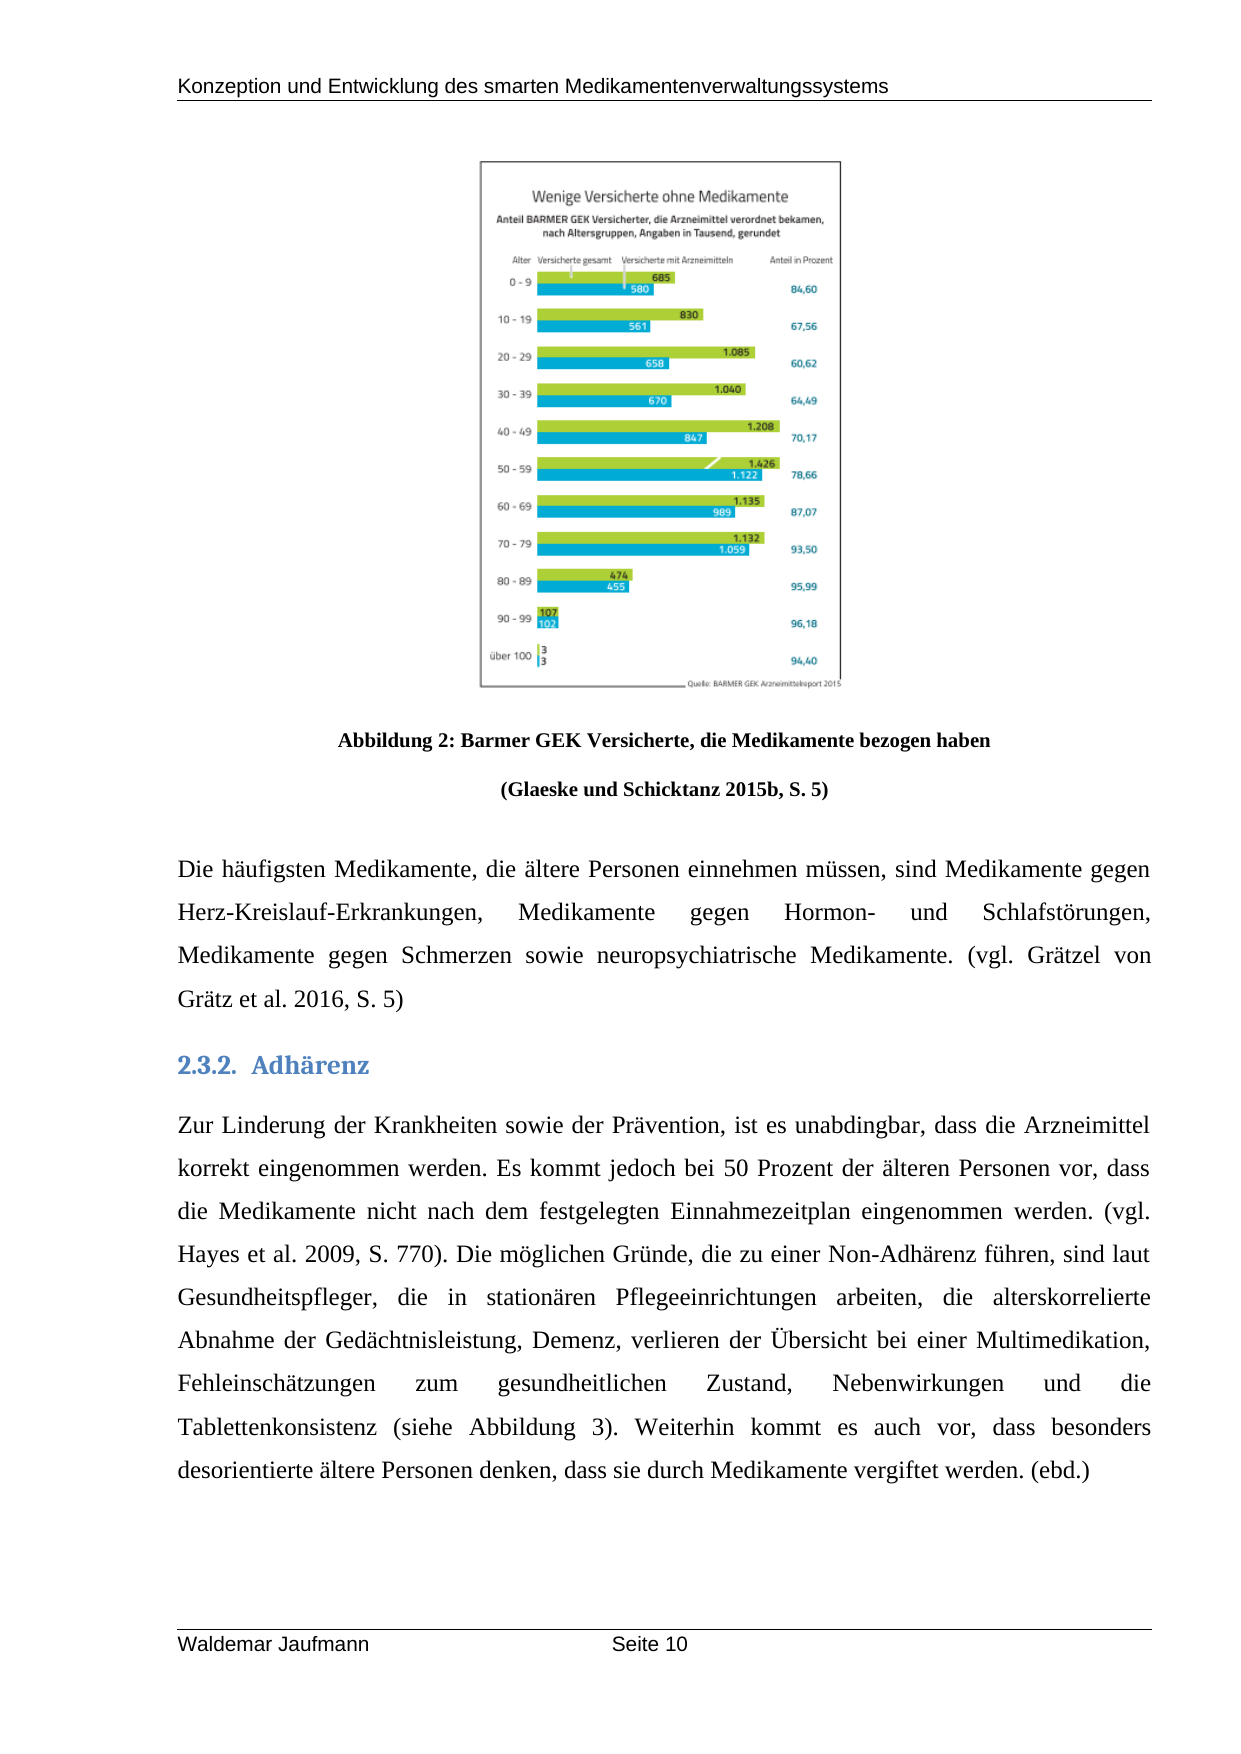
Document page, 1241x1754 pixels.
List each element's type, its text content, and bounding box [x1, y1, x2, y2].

text (Glaeske und Schicktanz 2015b, S. 5) [177, 777, 1152, 801]
text Die häufigsten Medikamente, die ältere Personen einnehmen müssen, sind Medikamente gegen Herz-Kreislauf-Erkrankungen, Medikamente gegen Hormon- und Schlafstörungen, Medikamente gegen Schmerzen sowie neuropsychiatrische Medikamente. (vgl. Grätzel von Grätz et al. 2016, S. 5) [177, 854, 1152, 1012]
text Abbildung 2: Barmer GEK Versicherte, die Medikamente bezogen haben [177, 728, 1152, 752]
subtitle Adhärenz [177, 1048, 1152, 1081]
picture [449, 147, 880, 702]
text Zur Linderung der Krankheiten sowie der Prävention, ist es unabdingbar, dass die Arzneimittel korrekt eingenommen werden. Es kommt jedoch bei 50 Prozent der älteren Personen vor, dass die Medikamente nicht nach dem festgelegten Einnahmezeitplan eingenommen werden. (vgl. Hayes et al. 2009, S. 770). Die möglichen Gründe, die zu einer Non-Adhärenz führen, sind laut Gesundheitspfleger, die in stationären Pflegeeinrichtungen arbeiten, die alterskorrelierte Abnahme der Gedächtnisleistung, Demenz, verlieren der Übersicht bei einer Multimedikation, Fehleinschätzungen zum gesundheitlichen Zustand, Nebenwirkungen und die Tablettenkonsistenz (siehe Abbildung 3). Weiterhin kommt es auch vor, dass besonders desorientierte ältere Personen denken, dass sie durch Medikamente vergiftet werden. (ebd.) [177, 1110, 1152, 1483]
